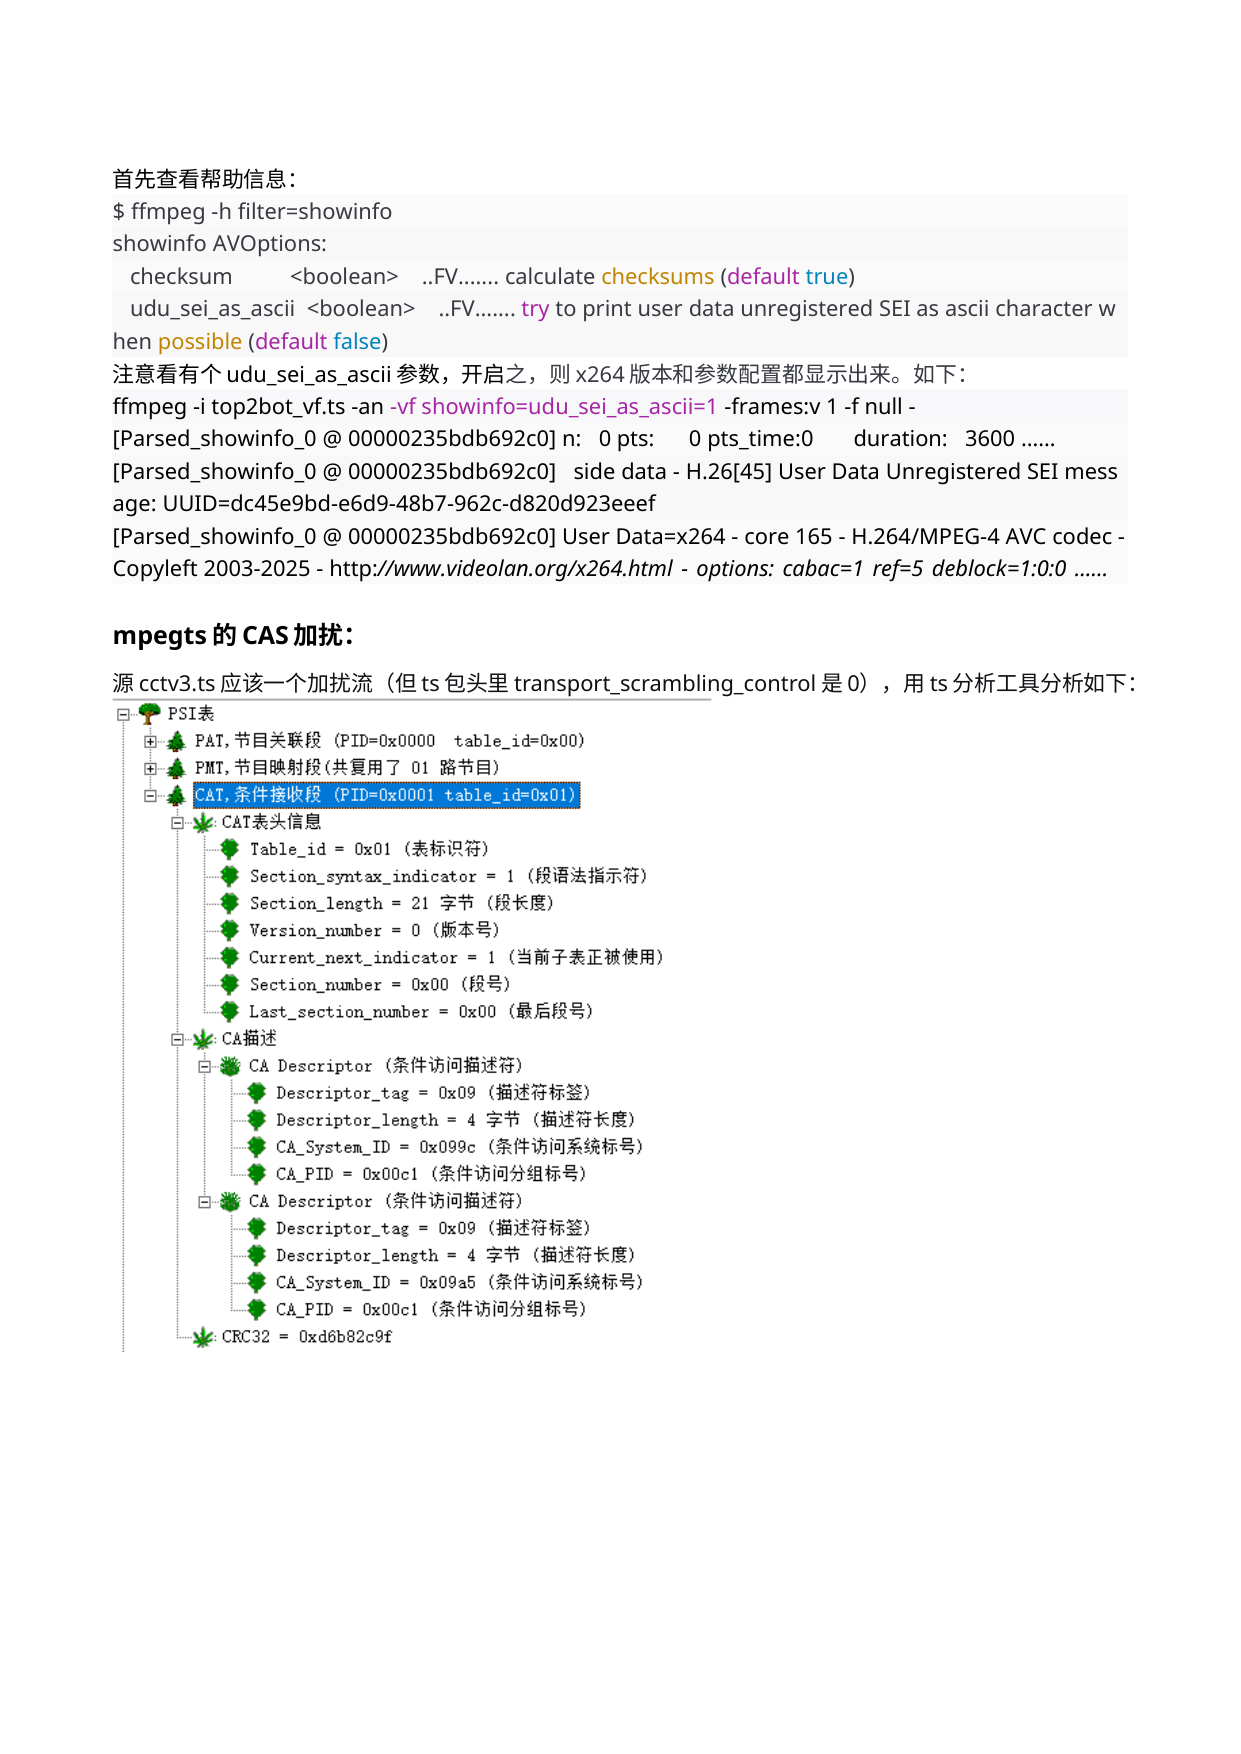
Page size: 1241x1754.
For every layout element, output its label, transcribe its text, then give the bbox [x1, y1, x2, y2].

text $ ffmpeg -h filter=showinfo [112, 194, 1128, 227]
text checksum <boolean> ..FV....... calculate checksums (default true) [112, 259, 1128, 292]
picture [112, 698, 712, 1352]
text ffmpeg -i top2bot_vf.ts -an -vf showinfo=udu_sei_as_ascii=1 -frames:v 1 -f null - [112, 389, 1128, 422]
text 首先查看帮助信息： [112, 162, 1128, 194]
text showinfo AVOptions: [112, 227, 1128, 259]
text [Parsed_showinfo_0 @ 00000235bdb692c0] User Data=x264 - core 165 - H.264/MPEG-4 AVC codec - Copyleft 2003-2025 - http://www.videolan.org/x264.html - options: cabac=1 ref=5 deblock=1:0:0 …… [112, 519, 1128, 584]
text udu_sei_as_ascii <boolean> ..FV....... try to print user data unregistered SEI as ascii character when possible (default false) [112, 292, 1128, 357]
text [Parsed_showinfo_0 @ 00000235bdb692c0] side data - H.26[45] User Data Unregistered SEI message: UUID=dc45e9bd-e6d9-48b7-962c-d820d923eeef [112, 454, 1128, 519]
text 注意看有个udu_sei_as_ascii参数，开启之，则x264版本和参数配置都显示出来。如下： [112, 357, 1128, 389]
text mpegts的CAS加扰： [112, 601, 1128, 666]
text [Parsed_showinfo_0 @ 00000235bdb692c0] n: 0 pts: 0 pts_time:0 duration: 3600 …… [112, 422, 1128, 454]
